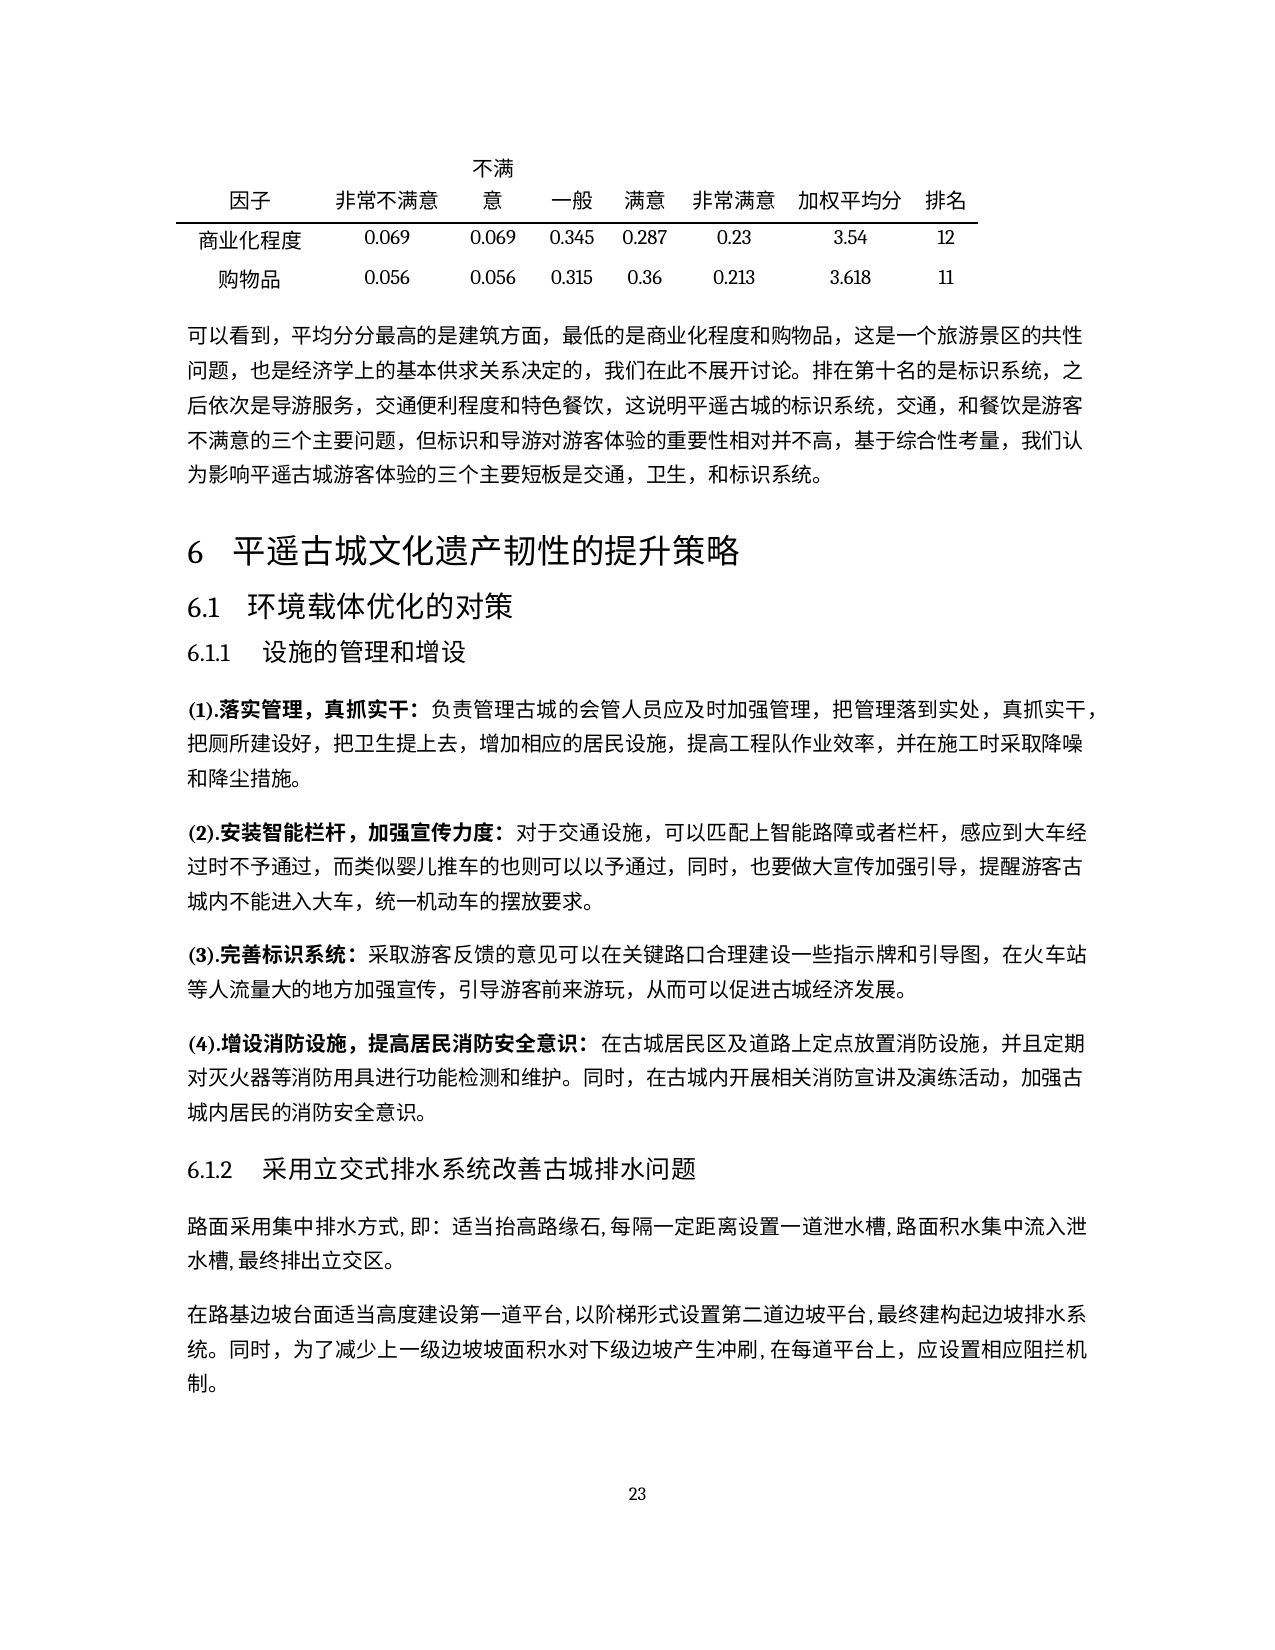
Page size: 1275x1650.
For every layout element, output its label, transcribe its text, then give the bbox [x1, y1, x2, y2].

text (4).增设消防设施，提高居民消防安全意识：在古城居民区及道路上定点放置消防设施，并且定期对灭火器等消防用具进行功能检测和维护。同时，在古城内开展相关消防宣讲及演练活动，加强古城内居民的消防安全意识。 [187, 1027, 1087, 1126]
table_cell 购物品 [176, 262, 324, 301]
table_header 排名 [914, 150, 978, 222]
table_cell 12 [914, 224, 978, 262]
table_cell 0.213 [681, 262, 787, 301]
table_header 非常不满意 [324, 150, 450, 222]
text 可以看到，平均分分最高的是建筑方面，最低的是商业化程度和购物品，这是一个旅游景区的共性问题，也是经济学上的基本供求关系决定的，我们在此不展开讨论。排在第十名的是标识系统，之后依次是导游服务，交通便利程度和特色餐饮，这说明平遥古城的标识系统，交通，和餐饮是游客不满意的三个主要问题，但标识和导游对游客体验的重要性相对并不高，基于综合性考量，我们认为影响平遥古城游客体验的三个主要短板是交通，卫生，和标识系统。 [187, 320, 1087, 489]
table_cell 0.069 [450, 224, 535, 262]
table_cell 0.36 [608, 262, 681, 301]
table_cell 0.056 [324, 262, 450, 301]
text (2).安装智能栏杆，加强宣传力度：对于交通设施，可以匹配上智能路障或者栏杆，感应到大车经过时不予通过，而类似婴儿推车的也则可以以予通过，同时，也要做大宣传加强引导，提醒游客古城内不能进入大车，统一机动车的摆放要求。 [187, 816, 1087, 915]
table_header 加权平均分 [787, 150, 914, 222]
table_header 一般 [535, 150, 608, 222]
table_cell 0.23 [681, 224, 787, 262]
table_cell 商业化程度 [176, 224, 324, 262]
text 路面采用集中排水方式, 即：适当抬高路缘石, 每隔一定距离设置一道泄水槽, 路面积水集中流入泄水槽, 最终排出立交区。 [187, 1210, 1087, 1275]
table_header 因子 [176, 150, 324, 222]
table_cell 0.345 [535, 224, 608, 262]
text (1).落实管理，真抓实干：负责管理古城的会管人员应及时加强管理，把管理落到实处，真抓实干，把厕所建设好，把卫生提上去，增加相应的居民设施，提高工程队作业效率，并在施工时采取降噪和降尘措施。 [187, 693, 1087, 793]
table_header 不满意 [450, 150, 535, 222]
table_cell 3.618 [787, 262, 914, 301]
table_cell 11 [914, 262, 978, 301]
subtitle 采用立交式排水系统改善古城排水问题 [187, 1149, 1087, 1186]
table_cell 0.069 [324, 224, 450, 262]
table_cell 3.54 [787, 224, 914, 262]
text 在路基边坡台面适当高度建设第一道平台, 以阶梯形式设置第二道边坡平台, 最终建构起边坡排水系统。同时，为了减少上一级边坡坡面积水对下级边坡产生冲刷, 在每道平台上，应设置相应阻拦机制。 [187, 1298, 1087, 1398]
subtitle 设施的管理和增设 [187, 633, 1087, 669]
table_header 非常满意 [681, 150, 787, 222]
table_cell 0.056 [450, 262, 535, 301]
subtitle 环境载体优化的对策 [187, 584, 1087, 626]
subtitle 平遥古城文化遗产韧性的提升策略 [187, 524, 1087, 573]
table_cell 0.287 [608, 224, 681, 262]
table_header 满意 [608, 150, 681, 222]
table_cell 0.315 [535, 262, 608, 301]
text (3).完善标识系统：采取游客反馈的意见可以在关键路口合理建设一些指示牌和引导图，在火车站等人流量大的地方加强宣传，引导游客前来游玩，从而可以促进古城经济发展。 [187, 939, 1087, 1003]
